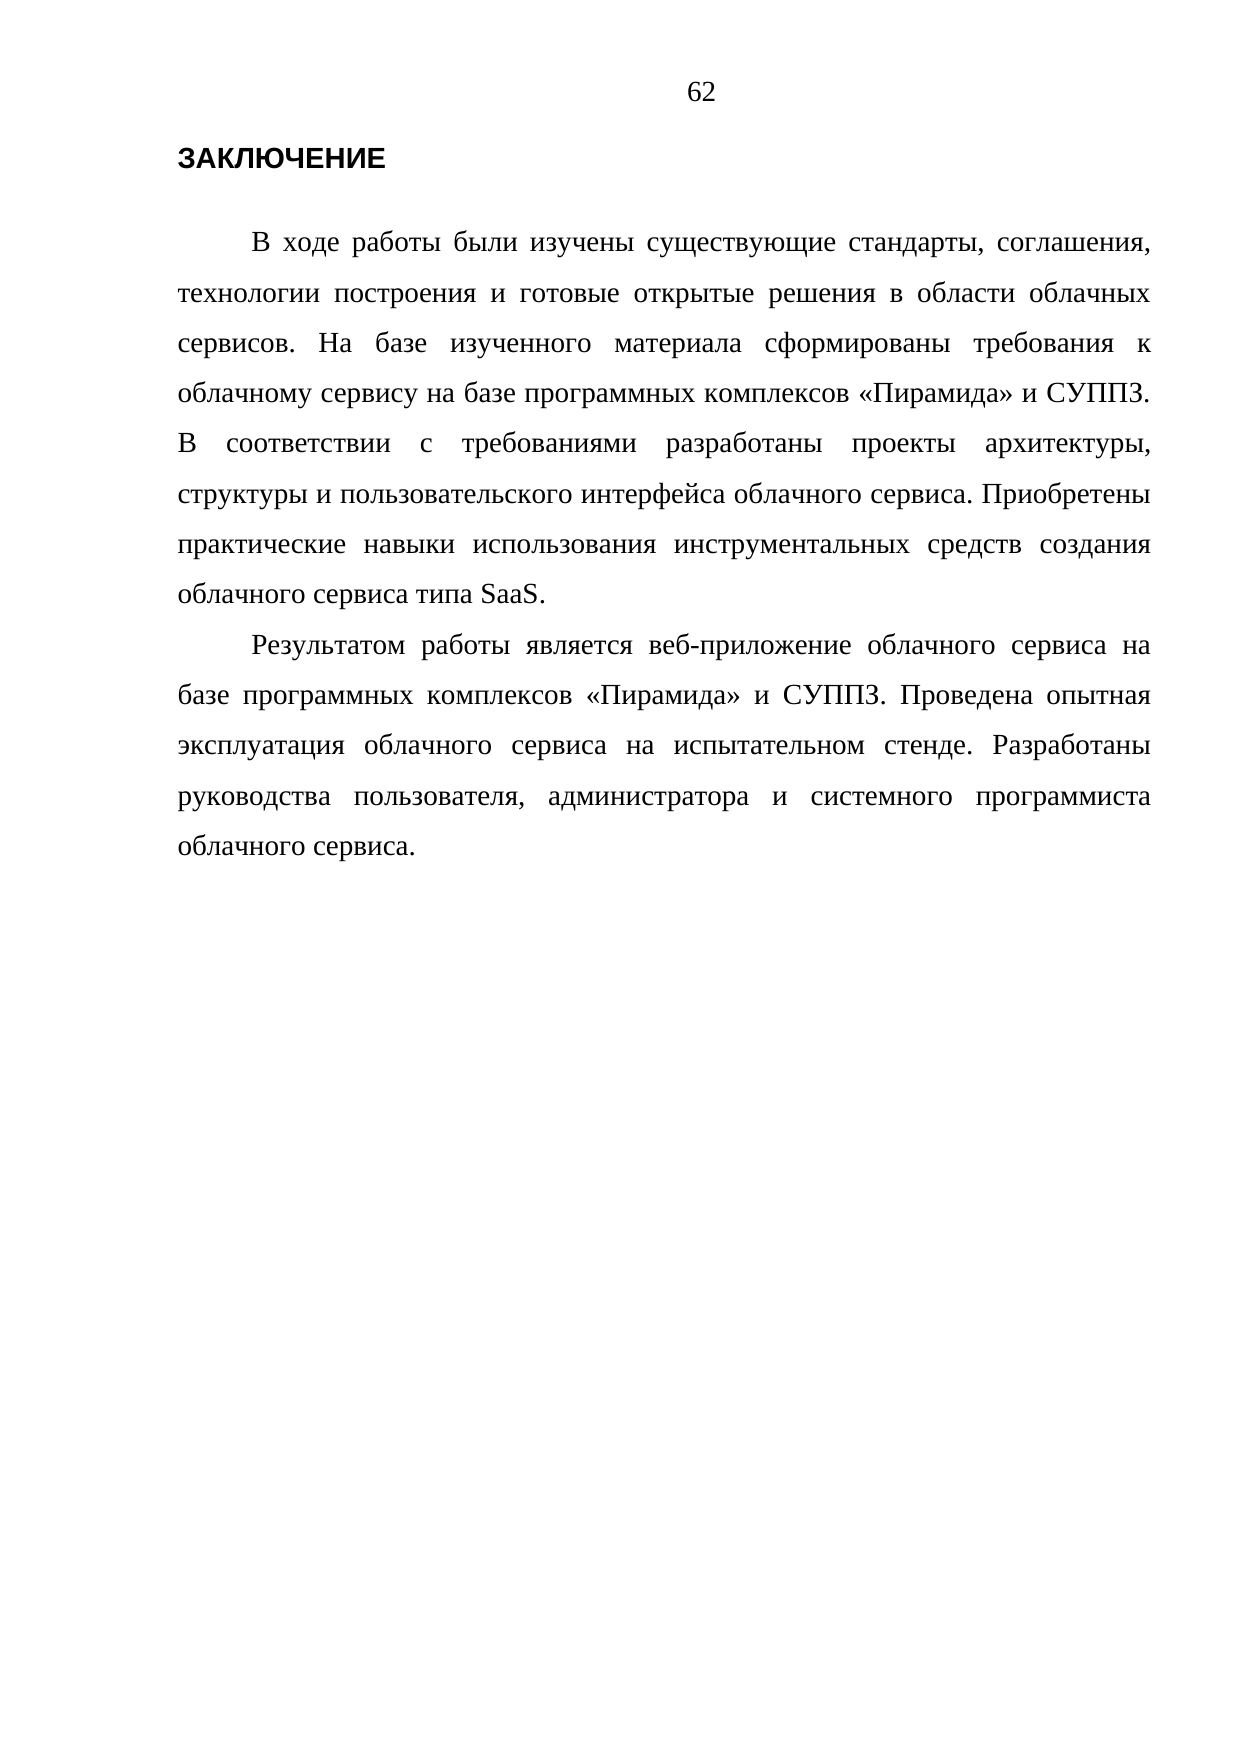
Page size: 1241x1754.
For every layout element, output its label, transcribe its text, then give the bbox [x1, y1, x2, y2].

subtitle Заключение [177, 141, 1152, 174]
text В ходе работы были изучены существующие стандарты, соглашения, технологии построения и готовые открытые решения в области облачных сервисов. На базе изученного материала сформированы требования к облачному сервису на базе программных комплексов «Пирамида» и СУППЗ. В соответствии с требованиями разработаны проекты архитектуры, структуры и пользовательского интерфейса облачного сервиса. Приобретены практические навыки использования инструментальных средств создания облачного сервиса типа SaaS. [177, 224, 1152, 610]
text Результатом работы является веб-приложение облачного сервиса на базе программных комплексов «Пирамида» и СУППЗ. Проведена опытная эксплуатация облачного сервиса на испытательном стенде. Разработаны руководства пользователя, администратора и системного программиста облачного сервиса. [177, 627, 1152, 862]
